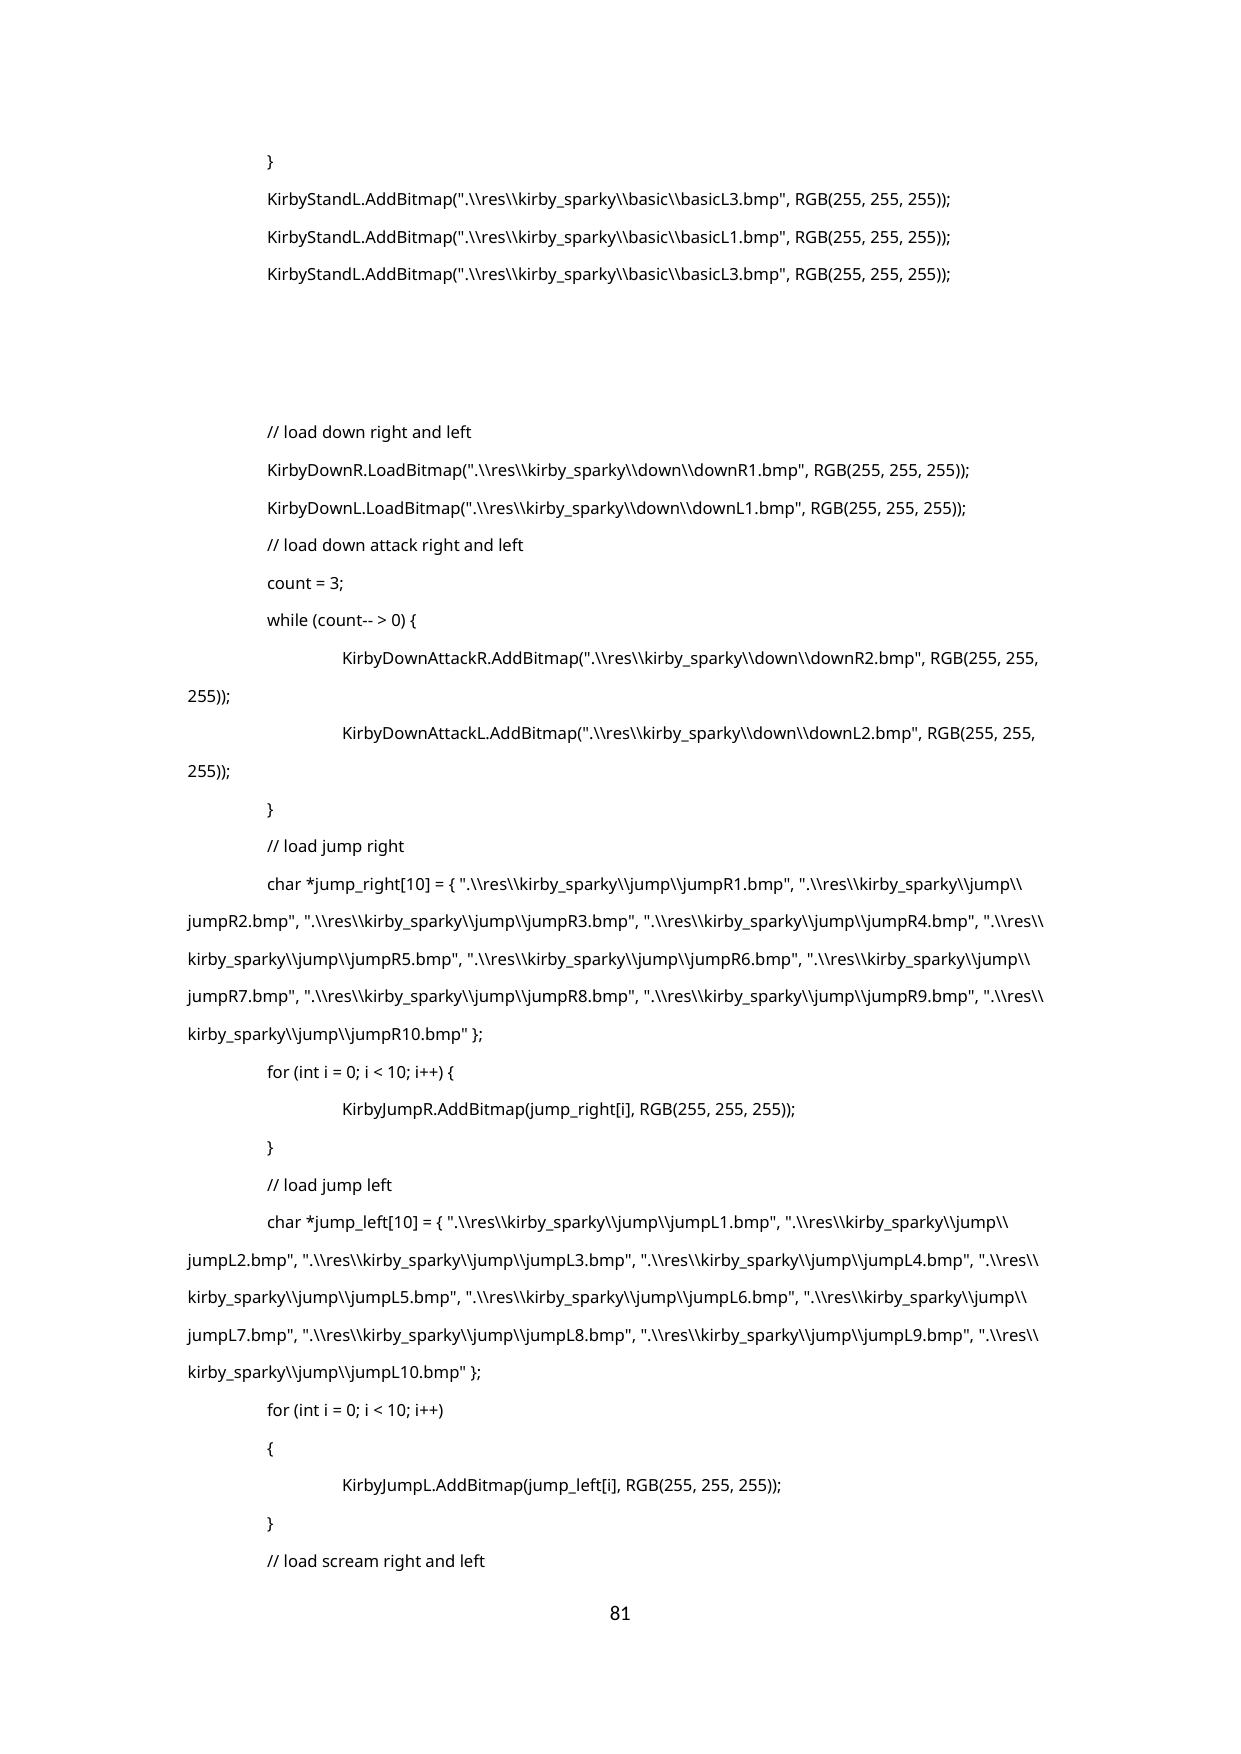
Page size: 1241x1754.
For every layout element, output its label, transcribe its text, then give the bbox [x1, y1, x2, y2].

text KirbyDownAttackL.AddBitmap(".\\res\\kirby_sparky\\down\\downL2.bmp", RGB(255, 255, 255)); [187, 722, 1053, 782]
text char *jump_right[10] = { ".\\res\\kirby_sparky\\jump\\jumpR1.bmp", ".\\res\\kirby_sparky\\jump\\jumpR2.bmp", ".\\res\\kirby_sparky\\jump\\jumpR3.bmp", ".\\res\\kirby_sparky\\jump\\jumpR4.bmp", ".\\res\\kirby_sparky\\jump\\jumpR5.bmp", ".\\res\\kirby_sparky\\jump\\jumpR6.bmp", ".\\res\\kirby_sparky\\jump\\jumpR7.bmp", ".\\res\\kirby_sparky\\jump\\jumpR8.bmp", ".\\res\\kirby_sparky\\jump\\jumpR9.bmp", ".\\res\\kirby_sparky\\jump\\jumpR10.bmp" }; [187, 872, 1053, 1045]
text } [187, 150, 1053, 173]
text // load jump right [187, 835, 1053, 857]
text while (count-- > 0) { [187, 609, 1053, 632]
text KirbyDownR.LoadBitmap(".\\res\\kirby_sparky\\down\\downR1.bmp", RGB(255, 255, 255)); [187, 459, 1053, 481]
text KirbyStandL.AddBitmap(".\\res\\kirby_sparky\\basic\\basicL3.bmp", RGB(255, 255, 255)); [187, 263, 1053, 286]
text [187, 188, 1053, 210]
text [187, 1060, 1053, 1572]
text // load down attack right and left [187, 534, 1053, 557]
text count = 3; [187, 571, 1053, 594]
text // load down right and left [187, 421, 1053, 444]
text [187, 225, 1053, 248]
text KirbyDownL.LoadBitmap(".\\res\\kirby_sparky\\down\\downL1.bmp", RGB(255, 255, 255)); [187, 496, 1053, 519]
text KirbyDownAttackR.AddBitmap(".\\res\\kirby_sparky\\down\\downR2.bmp", RGB(255, 255, 255)); [187, 647, 1053, 707]
text } [187, 797, 1053, 820]
